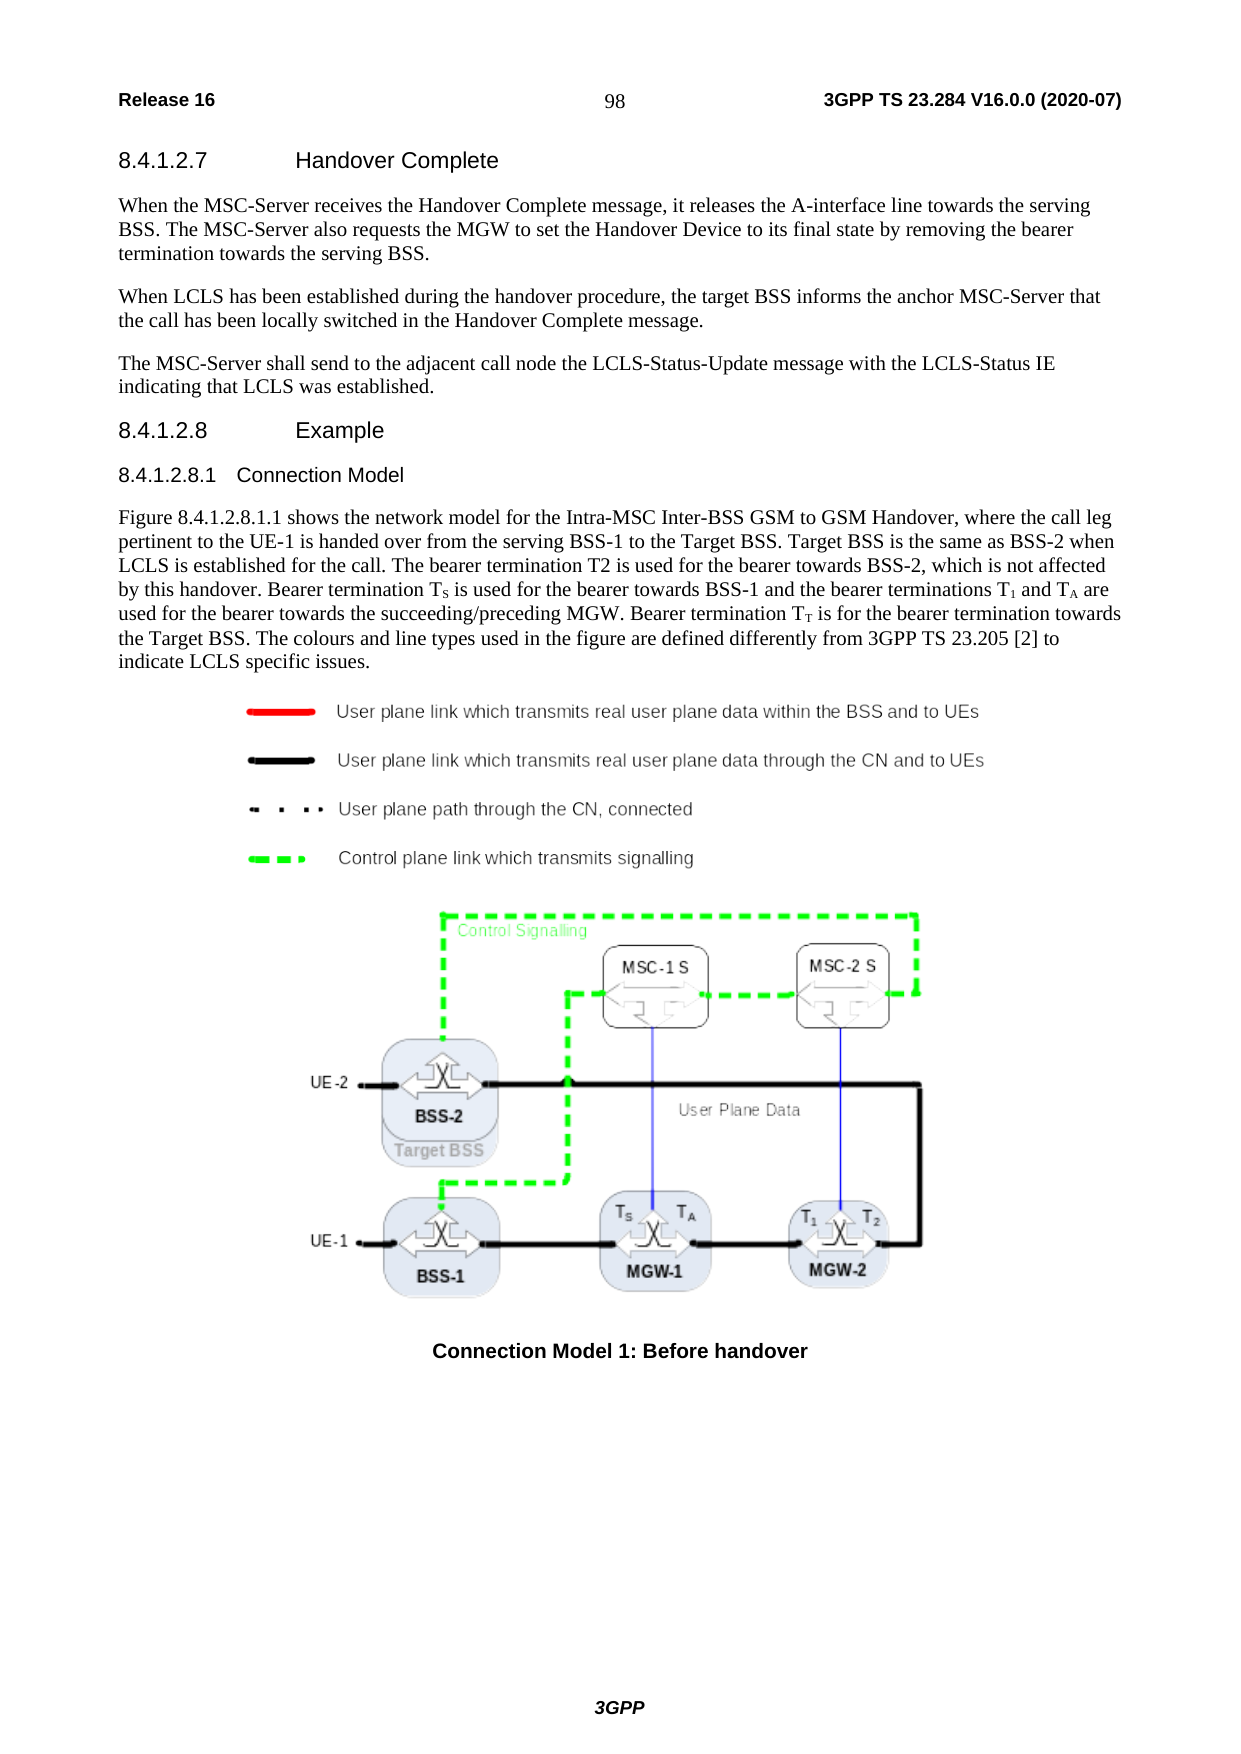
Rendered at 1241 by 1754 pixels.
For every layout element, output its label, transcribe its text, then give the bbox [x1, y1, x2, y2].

subtitle 8.4.1.2.7 Handover Complete [118, 147, 1122, 174]
text When LCLS has been established during the handover procedure, the target BSS informs the anchor MSC-Server that the call has been locally switched in the Handover Complete message. [118, 283, 1122, 332]
text Figure 8.4.1.2.8.1.1 shows the network model for the Intra-MSC Inter-BSS GSM to GSM Handover, where the call leg pertinent to the UE-1 is handed over from the serving BSS-1 to the Target BSS. Target BSS is the same as BSS-2 when LCLS is established for the call. The bearer termination T2 is used for the bearer towards BSS-2, which is not affected by this handover. Bearer termination TS is used for the bearer towards BSS-1 and the bearer terminations T1 and TA are used for the bearer towards the succeeding/preceding MGW. Bearer termination TT is for the bearer termination towards the Target BSS. The colours and line types used in the figure are defined differently from 3GPP TS 23.205 [2] to indicate LCLS specific issues. [118, 505, 1122, 673]
subtitle 8.4.1.2.8.1 Connection Model [118, 462, 1122, 486]
text When the MSC-Server receives the Handover Complete message, it releases the A-interface line towards the serving BSS. The MSC-Server also requests the MGW to set the Handover Device to its final state by removing the bearer termination towards the serving BSS. [118, 193, 1122, 265]
text The MSC-Server shall send to the adjacent call node the LCLS-Status-Update message with the LCLS-Status IE indicating that LCLS was established. [118, 350, 1122, 398]
text Connection Model 1: Before handover [118, 1339, 1122, 1363]
subtitle 8.4.1.2.8 Example [118, 417, 1122, 444]
